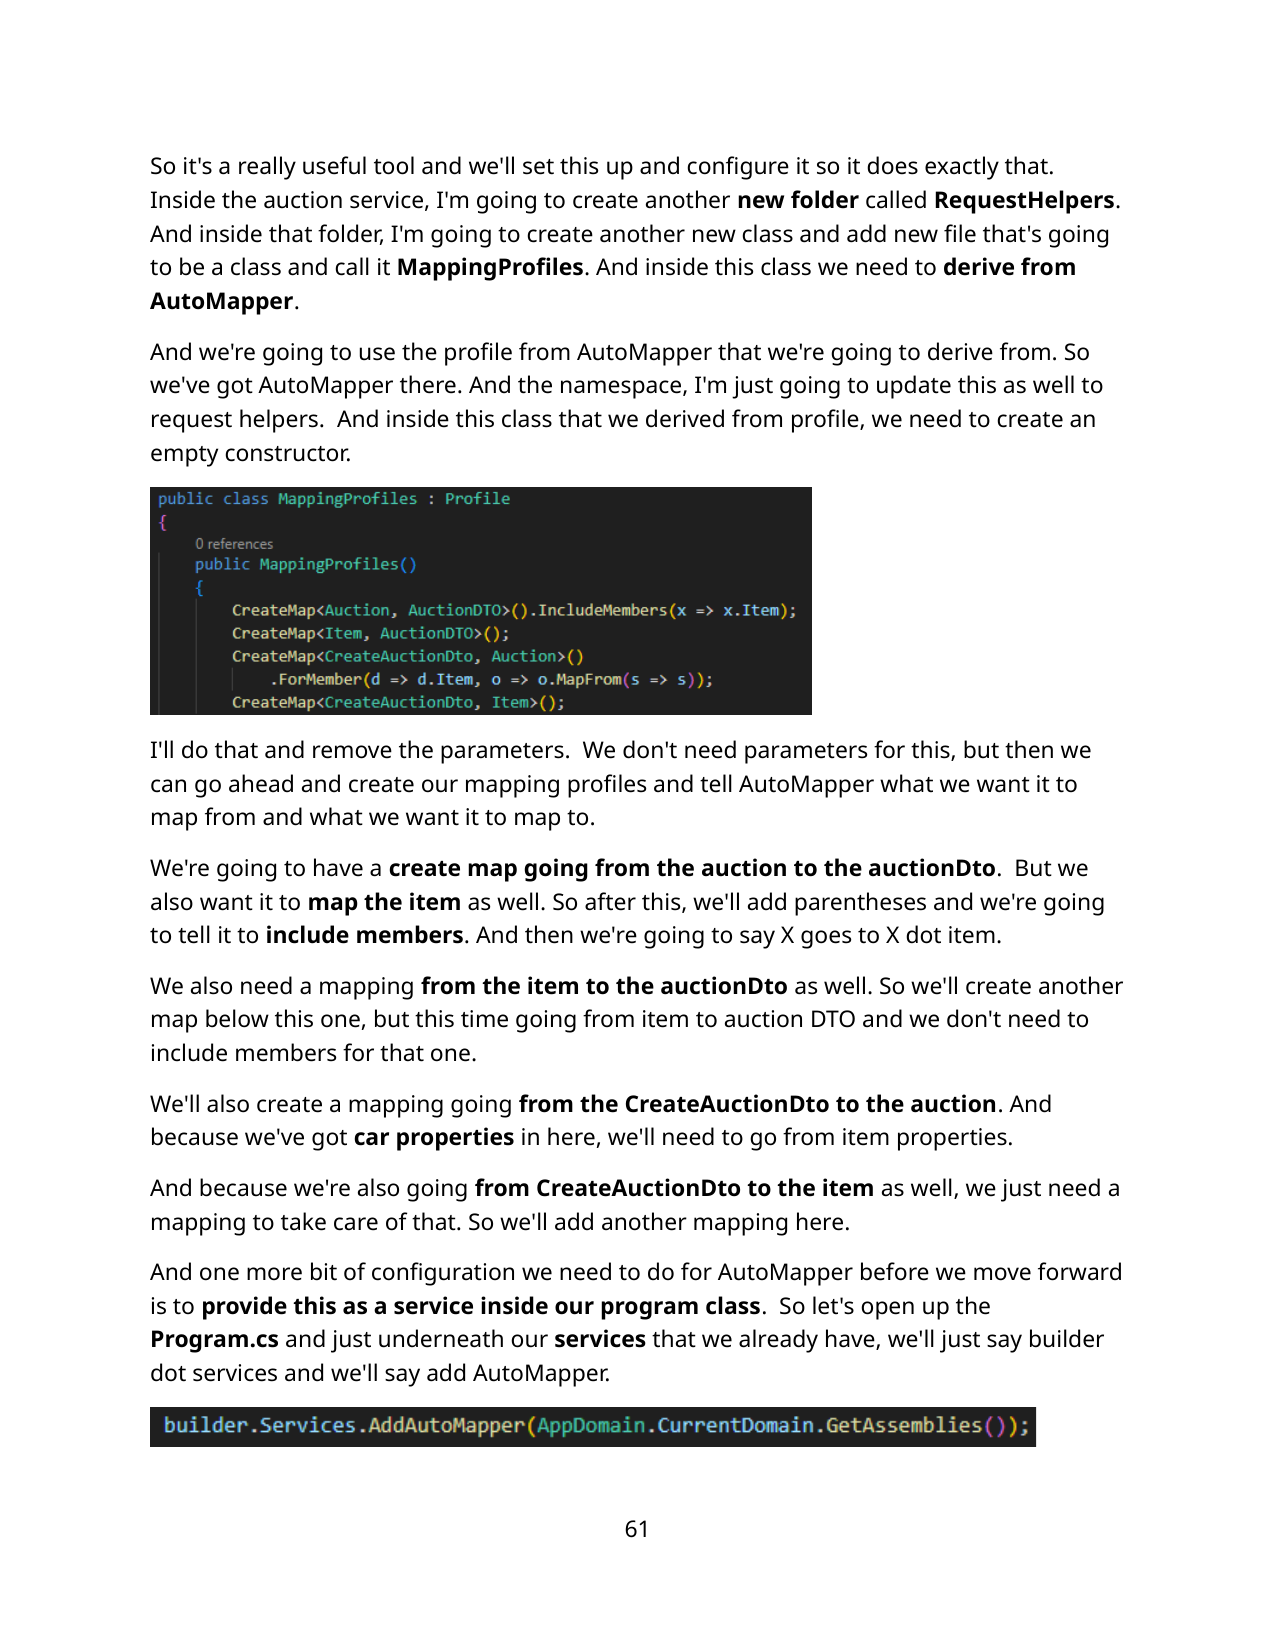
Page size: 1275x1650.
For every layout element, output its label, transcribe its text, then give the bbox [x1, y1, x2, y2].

text We also need a mapping from the item to the auctionDto as well. So we'll create another map below this one, but this time going from item to auction DTO and we don't need to include members for that one. [150, 969, 1125, 1068]
text We'll also create a mapping going from the CreateAuctionDto to the auction. And because we've got car properties in here, we'll need to go from item properties. [150, 1087, 1125, 1152]
text And we're going to use the profile from AutoMapper that we're going to derive from. So we've got AutoMapper there. And the namespace, I'm just going to update this as well to request helpers. And inside this class that we derived from profile, we need to create an empty constructor. [150, 335, 1125, 468]
text And because we're also going from CreateAuctionDto to the item as well, we just need a mapping to take care of that. So we'll add another mapping here. [150, 1172, 1125, 1237]
picture [150, 1407, 1037, 1447]
text So it's a really useful tool and we'll set this up and configure it so it does exactly that. Inside the auction service, I'm going to create another new folder called RequestHelpers. And inside that folder, I'm going to create another new class and add new file that's going to be a class and call it MappingProfiles. And inside this class we need to derive from AutoMapper. [150, 150, 1125, 316]
picture [150, 487, 812, 715]
text We're going to have a create map going from the auction to the auctionDto. But we also want it to map the item as well. So after this, we'll add parentheses and we're going to tell it to include members. And then we're going to say X goes to X dot item. [150, 852, 1125, 950]
text And one more bit of configuration we need to do for AutoMapper before we move forward is to provide this as a service inside our program class. So let's open up the Program.cs and just underneath our services that we already have, we'll just say builder dot services and we'll say add AutoMapper. [150, 1256, 1125, 1388]
text I'll do that and remove the parameters. We don't need parameters for this, but then we can go ahead and create our mapping profiles and tell AutoMapper what we want it to map from and what we want it to map to. [150, 734, 1125, 832]
